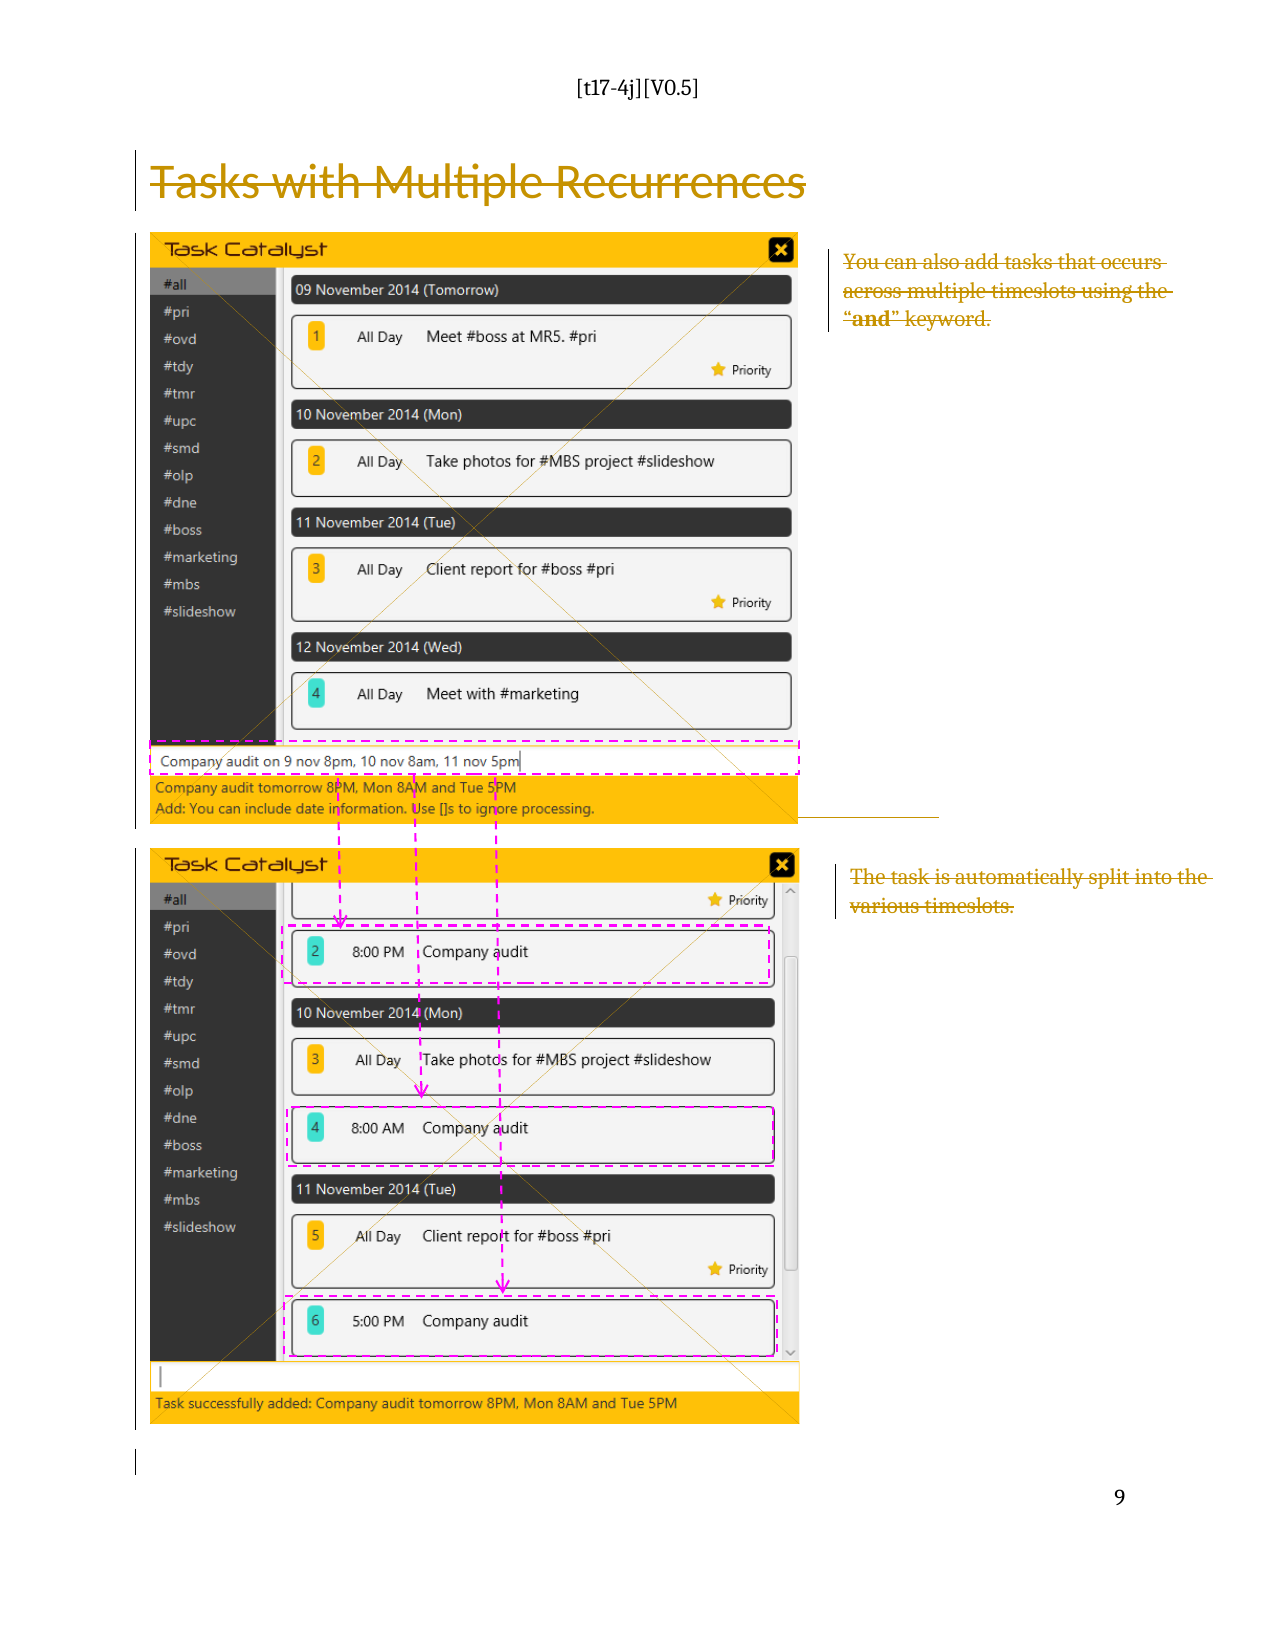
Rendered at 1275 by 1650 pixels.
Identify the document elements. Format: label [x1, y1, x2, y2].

picture [476, 234, 798, 822]
picture [152, 1137, 798, 1424]
picture [150, 850, 473, 1422]
picture [152, 848, 798, 1135]
picture [151, 529, 797, 824]
picture [476, 849, 800, 1423]
picture [151, 232, 797, 526]
picture [150, 234, 472, 822]
